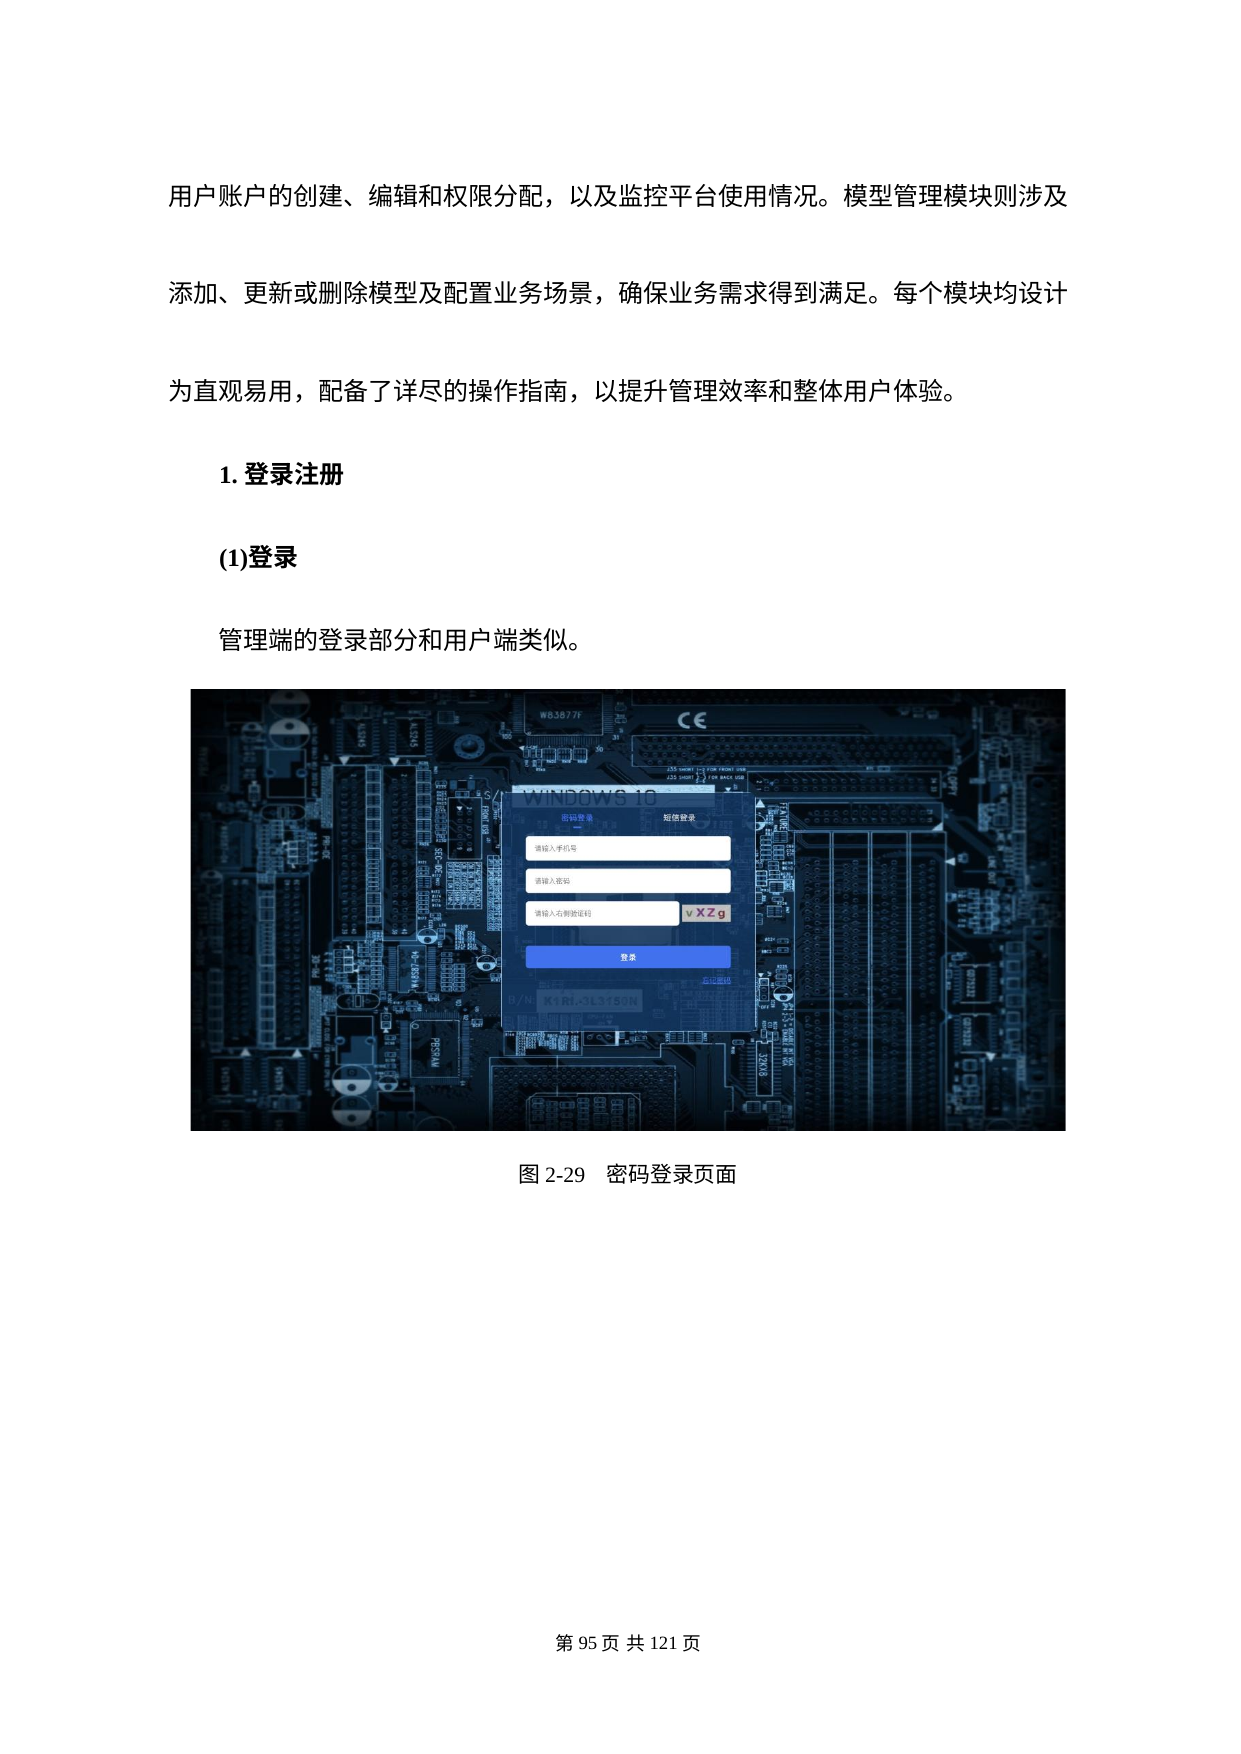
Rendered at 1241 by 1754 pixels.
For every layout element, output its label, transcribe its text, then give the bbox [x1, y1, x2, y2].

text 图2-29 密码登录页面 [169, 1157, 1087, 1189]
picture [190, 689, 1066, 1131]
subtitle (1)登录 [169, 523, 1087, 588]
subtitle 1. 登录注册 [169, 440, 1087, 505]
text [169, 162, 1087, 422]
text 管理端的登录部分和用户端类似。 [169, 606, 1087, 671]
